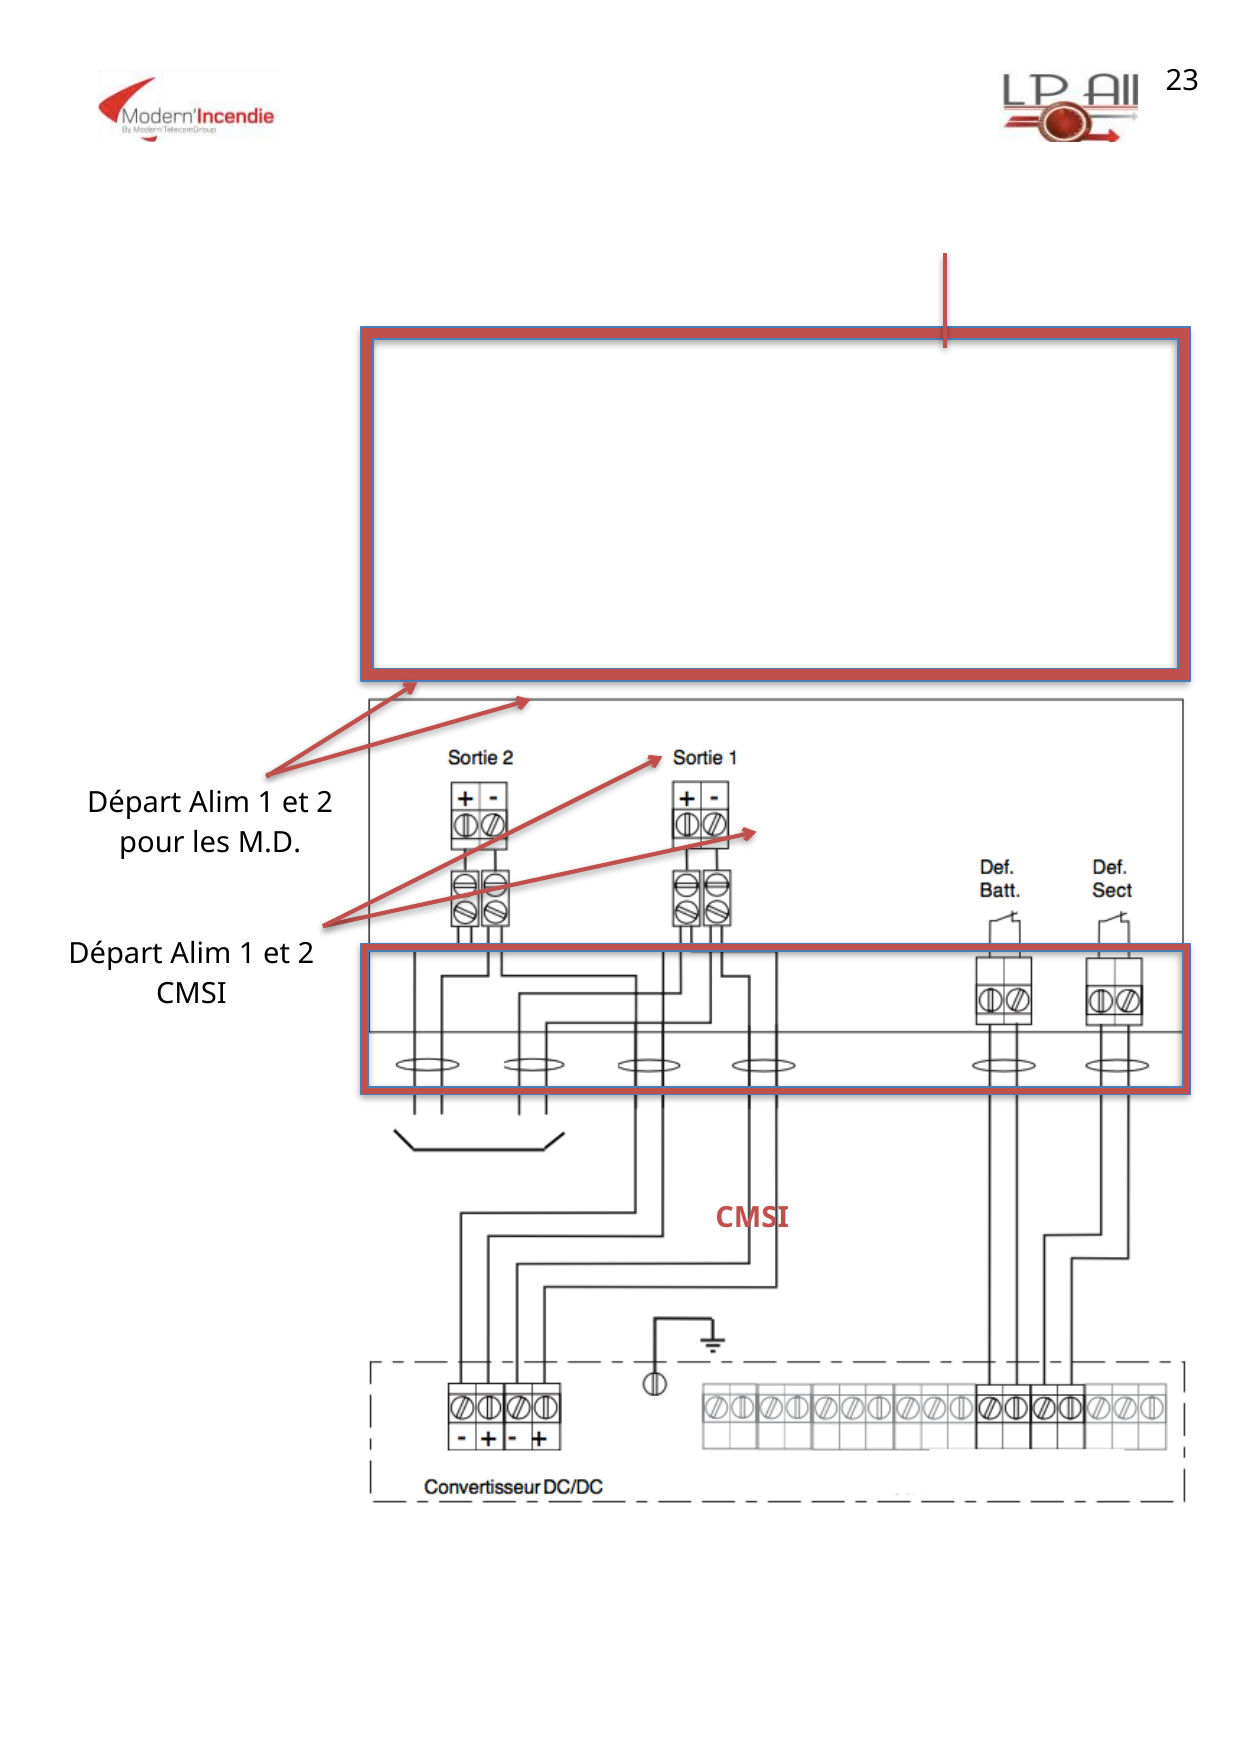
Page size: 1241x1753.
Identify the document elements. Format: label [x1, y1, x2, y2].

picture [996, 70, 1139, 141]
picture [360, 691, 397, 715]
picture [369, 952, 1182, 1086]
picture [360, 691, 1193, 1543]
picture [96, 70, 280, 141]
